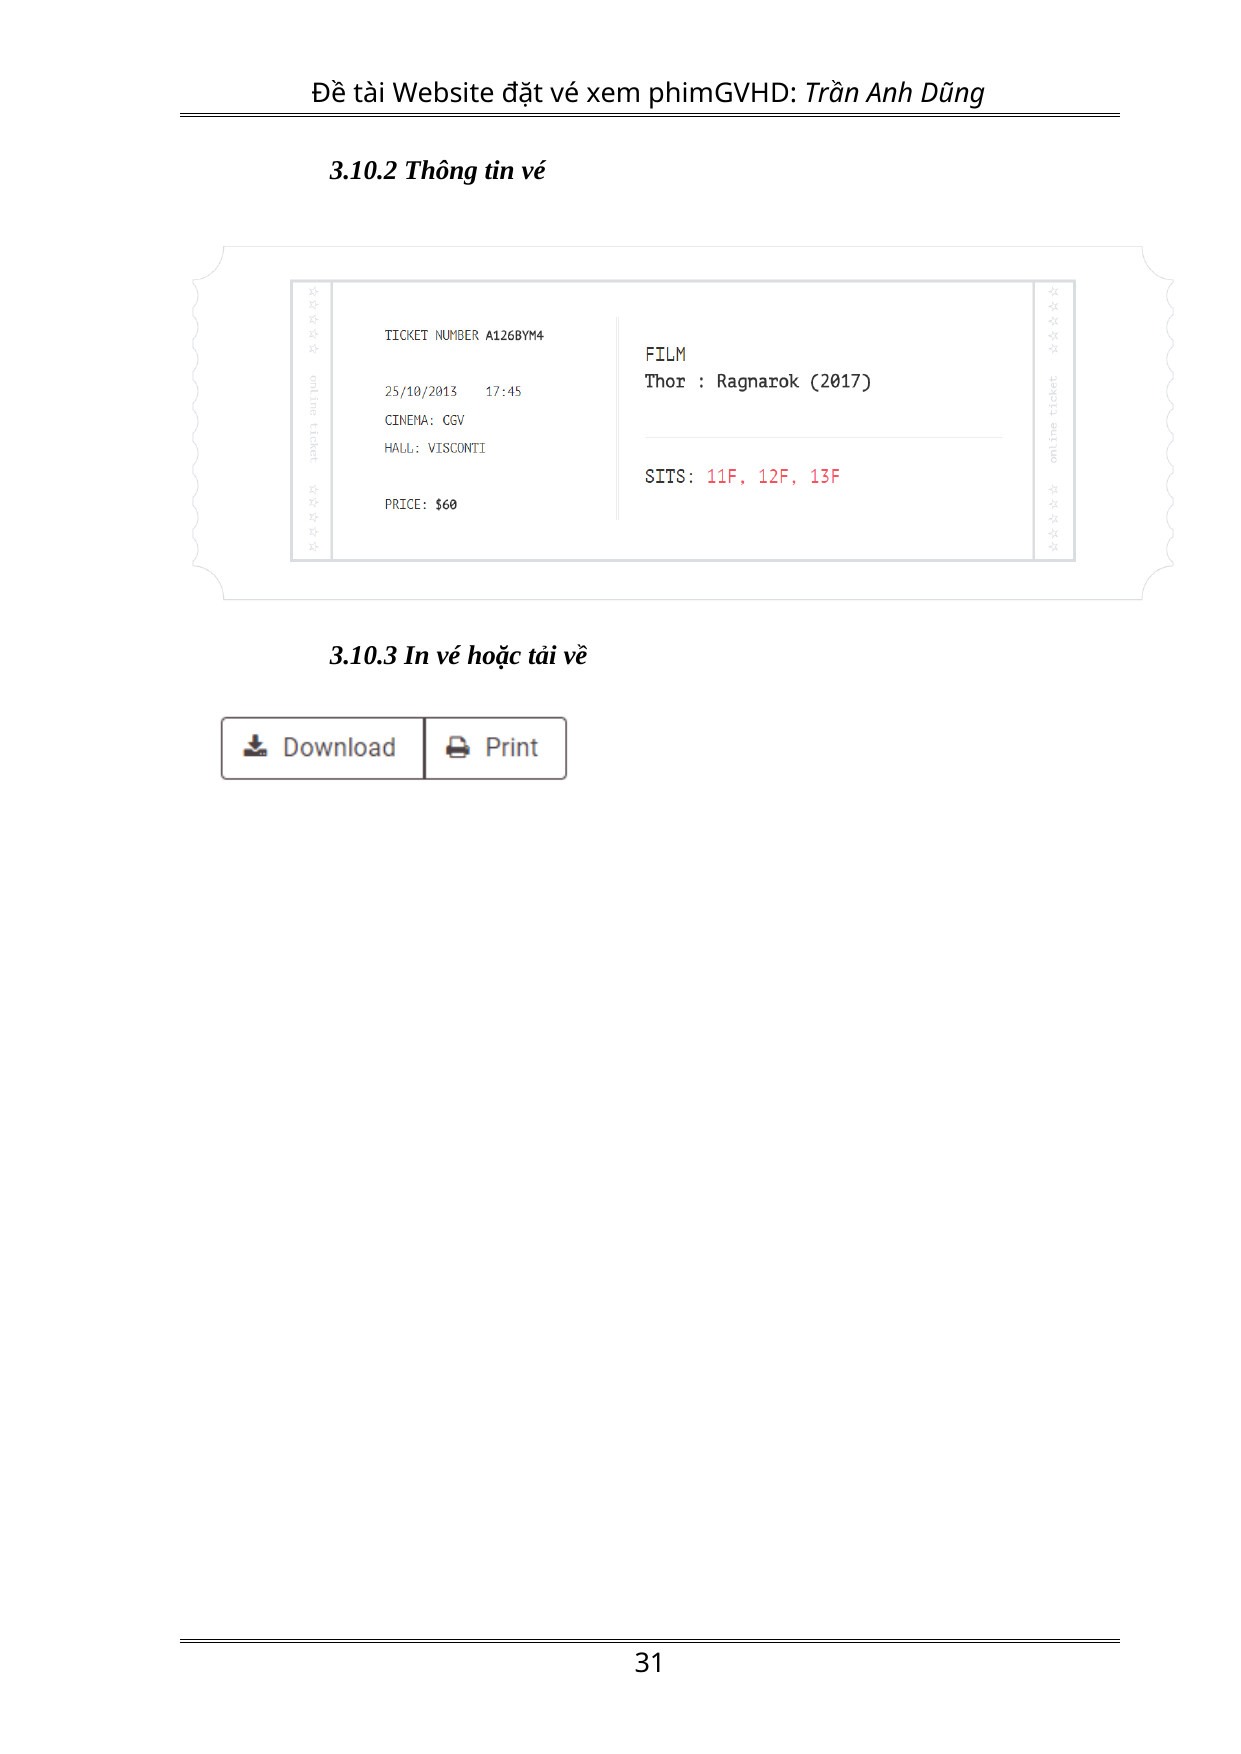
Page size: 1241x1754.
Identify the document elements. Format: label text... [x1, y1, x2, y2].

text 3.10.3 In vé hoặc tải về [179, 639, 1120, 670]
text 3.10.2 Thông tin vé [179, 154, 1120, 186]
picture [179, 689, 611, 813]
picture [179, 204, 1195, 620]
